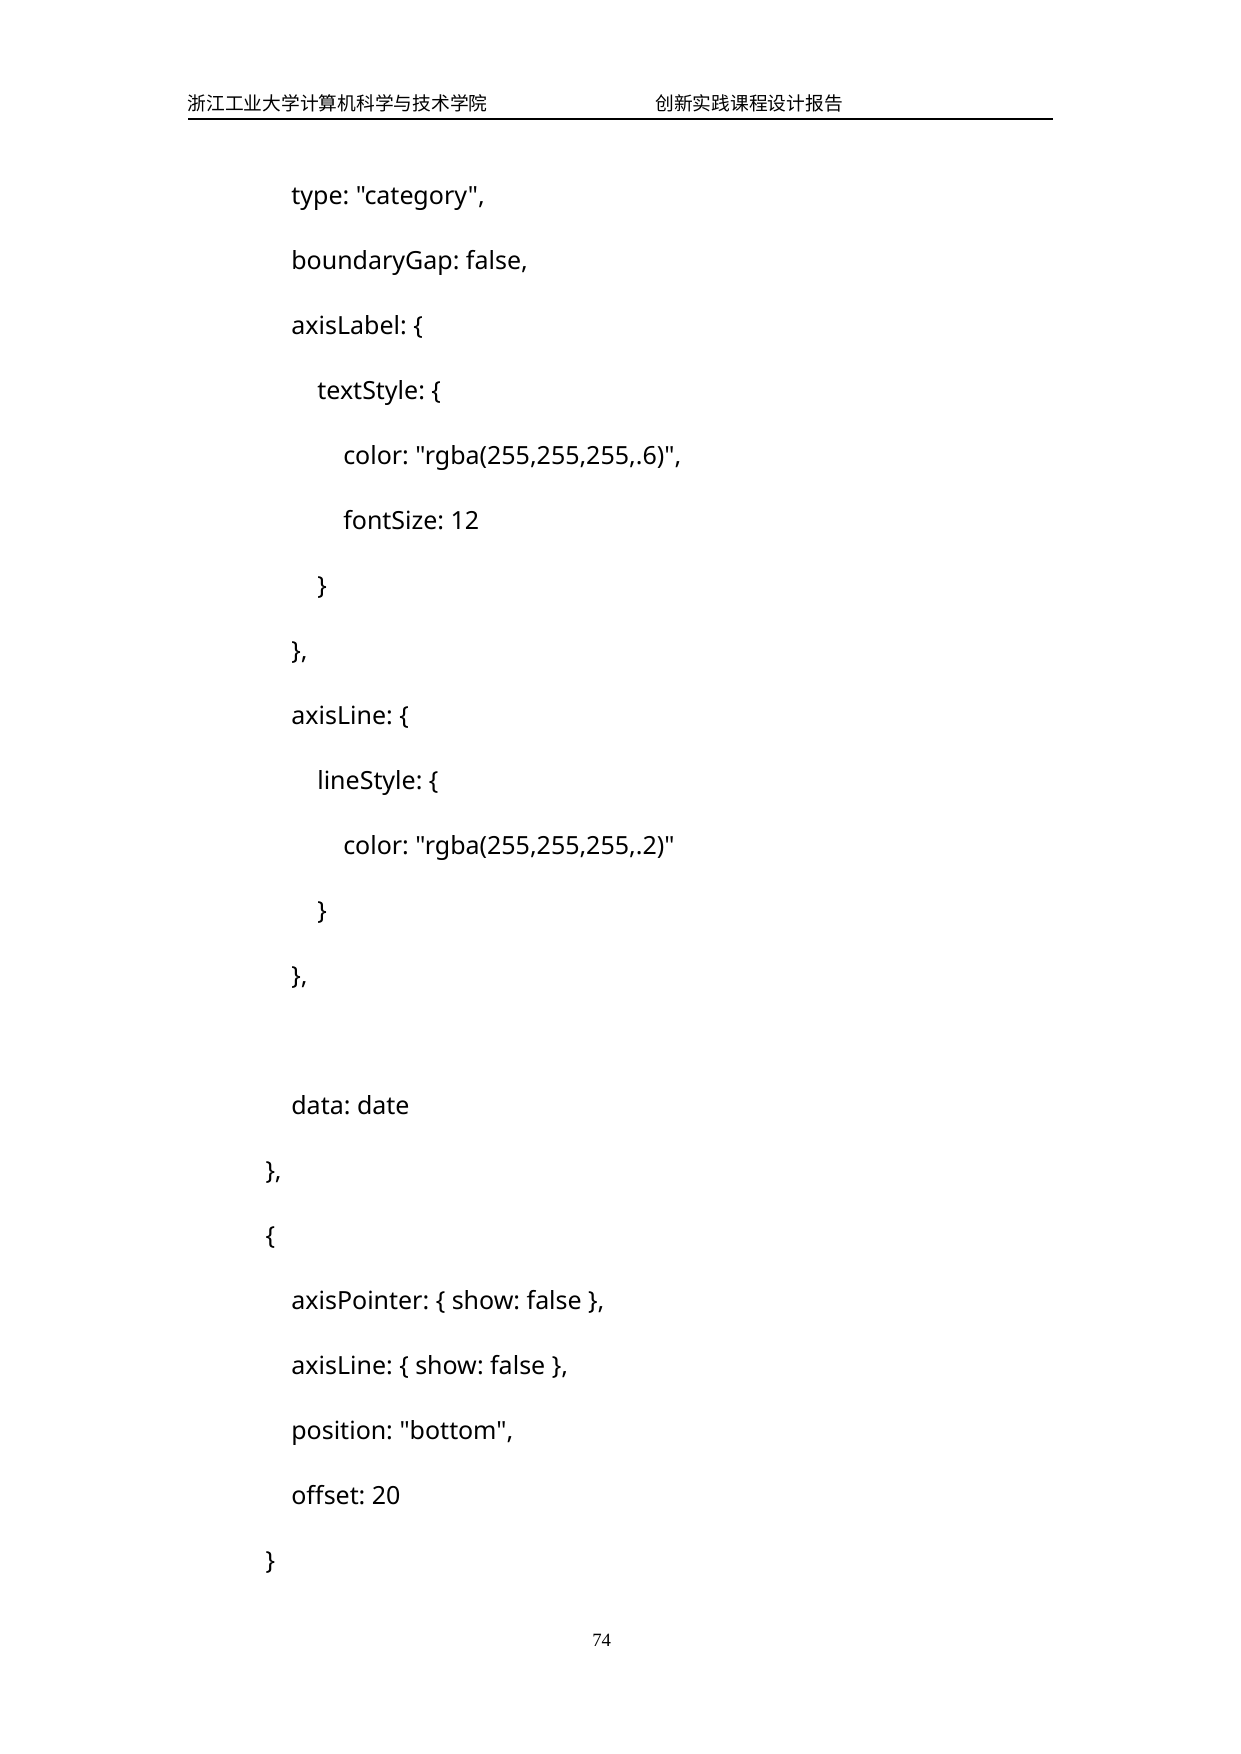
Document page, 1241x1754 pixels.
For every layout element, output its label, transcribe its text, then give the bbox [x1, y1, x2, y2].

text fontSize: 12 [187, 487, 1053, 552]
text }, [187, 942, 1053, 1007]
text type: "category", [187, 162, 1053, 227]
text lineStyle: { [187, 747, 1053, 812]
text position: "bottom", [187, 1397, 1053, 1462]
text }, [187, 617, 1053, 682]
text color: "rgba(255,255,255,.6)", [187, 422, 1053, 487]
text axisPointer: { show: false }, [187, 1267, 1053, 1332]
text axisLabel: { [187, 292, 1053, 357]
text axisLine: { show: false }, [187, 1332, 1053, 1397]
text textStyle: { [187, 357, 1053, 422]
text axisLine: { [187, 682, 1053, 747]
text } [187, 877, 1053, 942]
text data: date [187, 1072, 1053, 1137]
text boundaryGap: false, [187, 227, 1053, 292]
text } [187, 552, 1053, 617]
text offset: 20 [187, 1462, 1053, 1527]
text }, [187, 1137, 1053, 1202]
text } [187, 1527, 1053, 1592]
text { [187, 1202, 1053, 1267]
text color: "rgba(255,255,255,.2)" [187, 812, 1053, 877]
